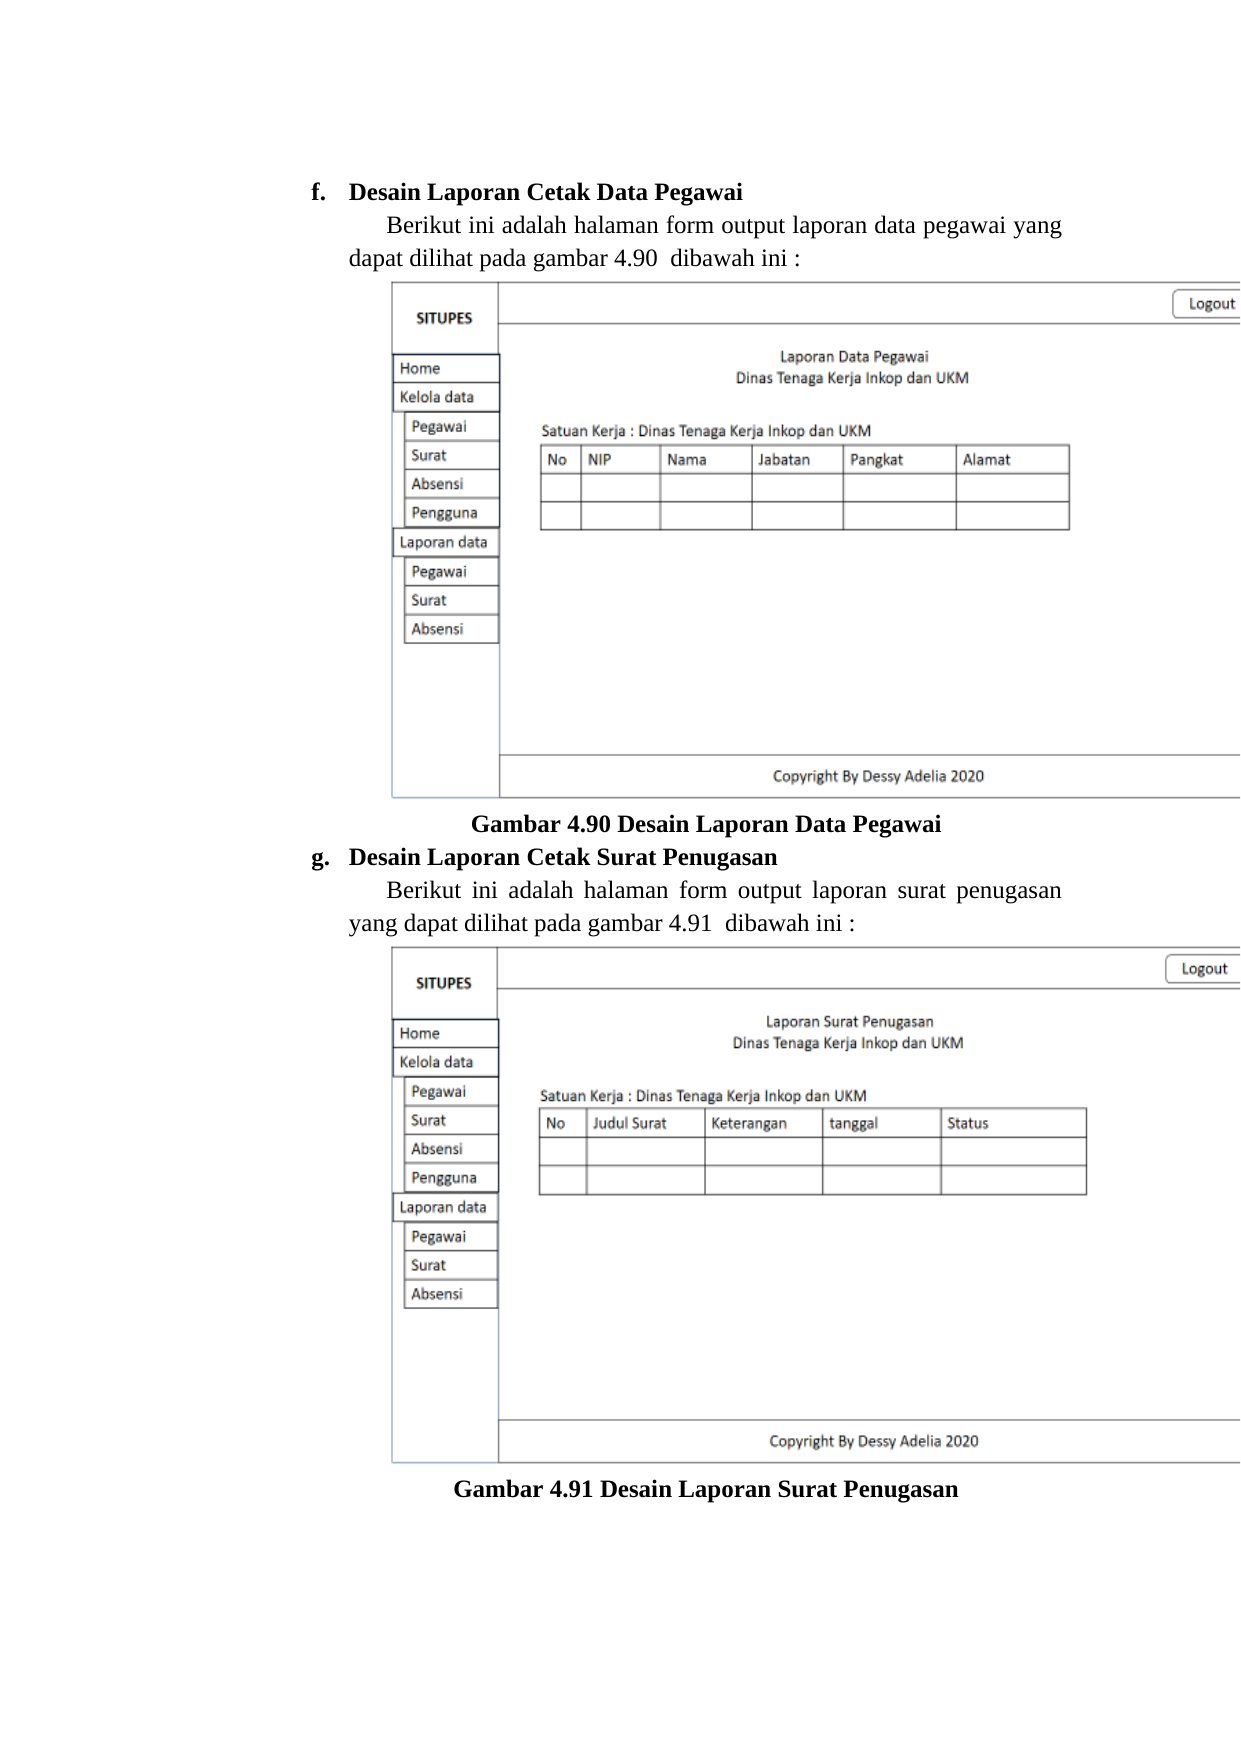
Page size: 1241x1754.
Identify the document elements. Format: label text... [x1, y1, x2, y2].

list Berikut ini adalah halaman form output laporan surat penugasan yang dapat dilihat pada gambar 4.91 dibawah ini : [349, 875, 1063, 937]
picture [386, 941, 1241, 1471]
list Desain Laporan Cetak Surat Penugasan [311, 842, 1063, 871]
list Desain Laporan Cetak Data Pegawai [311, 177, 1063, 206]
list Gambar 4.90 Desain Laporan Data Pegawai [349, 809, 1063, 838]
list Gambar 4.91 Desain Laporan Surat Penugasan [349, 1474, 1063, 1503]
list Berikut ini adalah halaman form output laporan data pegawai yang dapat dilihat pada gambar 4.90 dibawah ini : [349, 210, 1063, 272]
picture [386, 276, 1241, 806]
